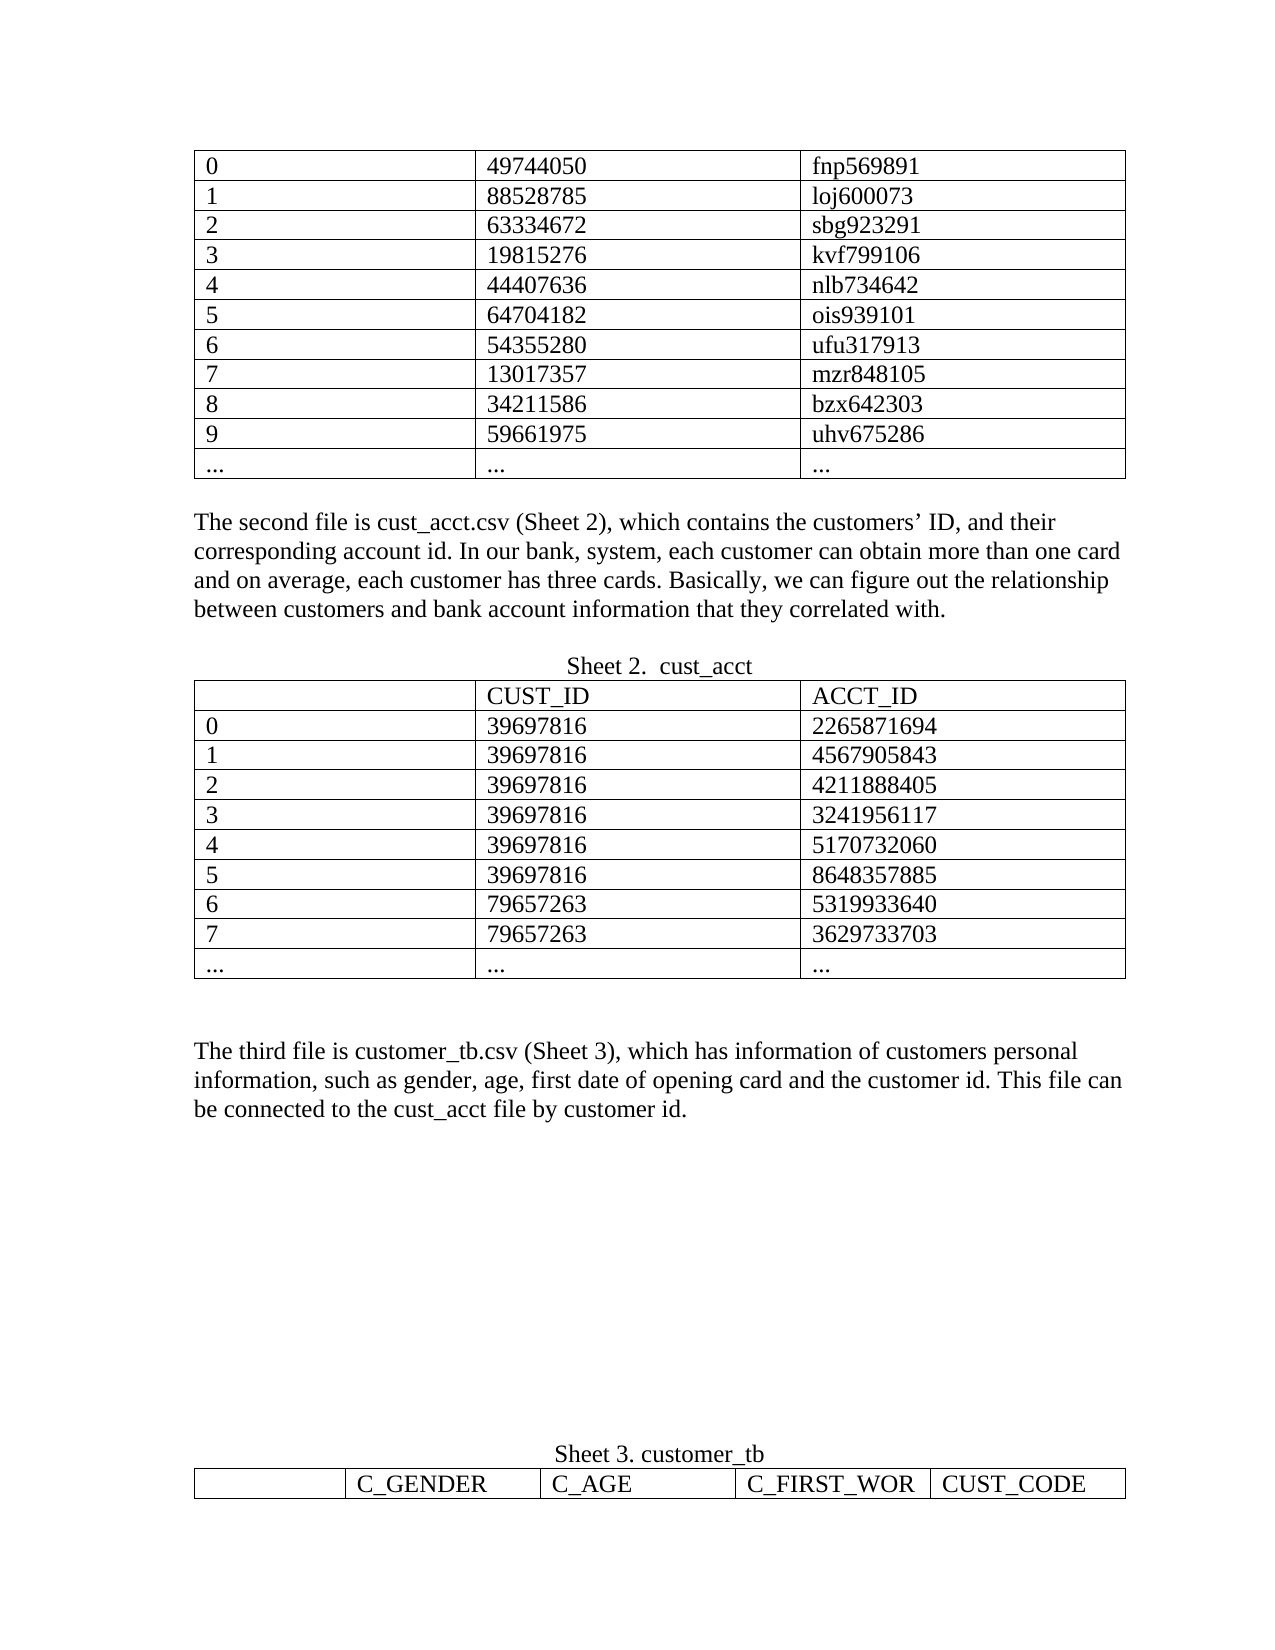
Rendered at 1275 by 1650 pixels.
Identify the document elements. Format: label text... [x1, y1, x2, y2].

table_cell 59661975 [476, 419, 800, 448]
table_cell 49744050 [476, 151, 800, 180]
table_cell ... [476, 949, 800, 978]
table_cell 63334672 [476, 211, 800, 239]
table_header [195, 1469, 345, 1497]
table_cell 39697816 [476, 860, 800, 888]
text Sheet 2. cust_acct [194, 651, 1125, 680]
table_cell ... [801, 949, 1125, 978]
table_cell 8648357885 [801, 860, 1125, 888]
table_cell 4 [195, 270, 475, 299]
table_cell sbg923291 [801, 211, 1125, 239]
text The third file is customer_tb.csv (Sheet 3), which has information of customers personal information, such as gender, age, first date of opening card and the customer id. This file can be connected to the cust_acct file by customer id. [194, 1036, 1125, 1123]
table_cell 39697816 [476, 770, 800, 799]
table_header CUST_CODE [931, 1469, 1125, 1497]
table_cell 3241956117 [801, 800, 1125, 829]
table_cell 3 [195, 240, 475, 269]
table_cell 8 [195, 389, 475, 418]
table_cell 0 [195, 711, 475, 739]
table_cell 44407636 [476, 270, 800, 299]
table_cell ... [195, 949, 475, 978]
table_header C_AGE [541, 1469, 735, 1497]
table_cell 19815276 [476, 240, 800, 269]
table_header C_FIRST_WORK_DATE [736, 1469, 930, 1497]
table_cell fnp569891 [801, 151, 1125, 180]
table_cell ufu317913 [801, 330, 1125, 358]
table_cell 3629733703 [801, 919, 1125, 948]
table_cell mzr848105 [801, 360, 1125, 388]
table_cell 39697816 [476, 830, 800, 859]
table_cell 39697816 [476, 741, 800, 769]
table_cell 1 [195, 181, 475, 209]
table_header [195, 681, 475, 710]
table_cell 39697816 [476, 711, 800, 739]
text Sheet 3. customer_tb [194, 1439, 1125, 1468]
table_cell 0 [195, 151, 475, 180]
table_cell 4 [195, 830, 475, 859]
table_cell 13017357 [476, 360, 800, 388]
table_cell 5 [195, 860, 475, 888]
table_cell 9 [195, 419, 475, 448]
table_cell bzx642303 [801, 389, 1125, 418]
table_cell 2265871694 [801, 711, 1125, 739]
table_cell 7 [195, 360, 475, 388]
table_cell 34211586 [476, 389, 800, 418]
table_cell nlb734642 [801, 270, 1125, 299]
table_cell 2 [195, 770, 475, 799]
table_cell 79657263 [476, 890, 800, 918]
table_cell ... [195, 449, 475, 478]
table_cell uhv675286 [801, 419, 1125, 448]
table_cell 6 [195, 890, 475, 918]
table_cell kvf799106 [801, 240, 1125, 269]
table_cell 1 [195, 741, 475, 769]
table_cell 3 [195, 800, 475, 829]
table_header ACCT_ID [801, 681, 1125, 710]
table_cell 6 [195, 330, 475, 358]
table_cell 7 [195, 919, 475, 948]
table_cell ois939101 [801, 300, 1125, 329]
table_header CUST_ID [476, 681, 800, 710]
table_cell 5170732060 [801, 830, 1125, 859]
table_cell 54355280 [476, 330, 800, 358]
table_cell ... [801, 449, 1125, 478]
table_cell 5319933640 [801, 890, 1125, 918]
table_cell 39697816 [476, 800, 800, 829]
text The second file is cust_acct.csv (Sheet 2), which contains the customers’ ID, and their corresponding account id. In our bank, system, each customer can obtain more than one card and on average, each customer has three cards. Basically, we can figure out the relationship between customers and bank account information that they correlated with. [194, 507, 1125, 622]
table_cell loj600073 [801, 181, 1125, 209]
table_cell 4567905843 [801, 741, 1125, 769]
table_cell 2 [195, 211, 475, 239]
table_cell 88528785 [476, 181, 800, 209]
table_cell 79657263 [476, 919, 800, 948]
table_cell 4211888405 [801, 770, 1125, 799]
table_cell ... [476, 449, 800, 478]
table_cell 64704182 [476, 300, 800, 329]
table_header C_GENDER [346, 1469, 540, 1497]
table_cell 5 [195, 300, 475, 329]
